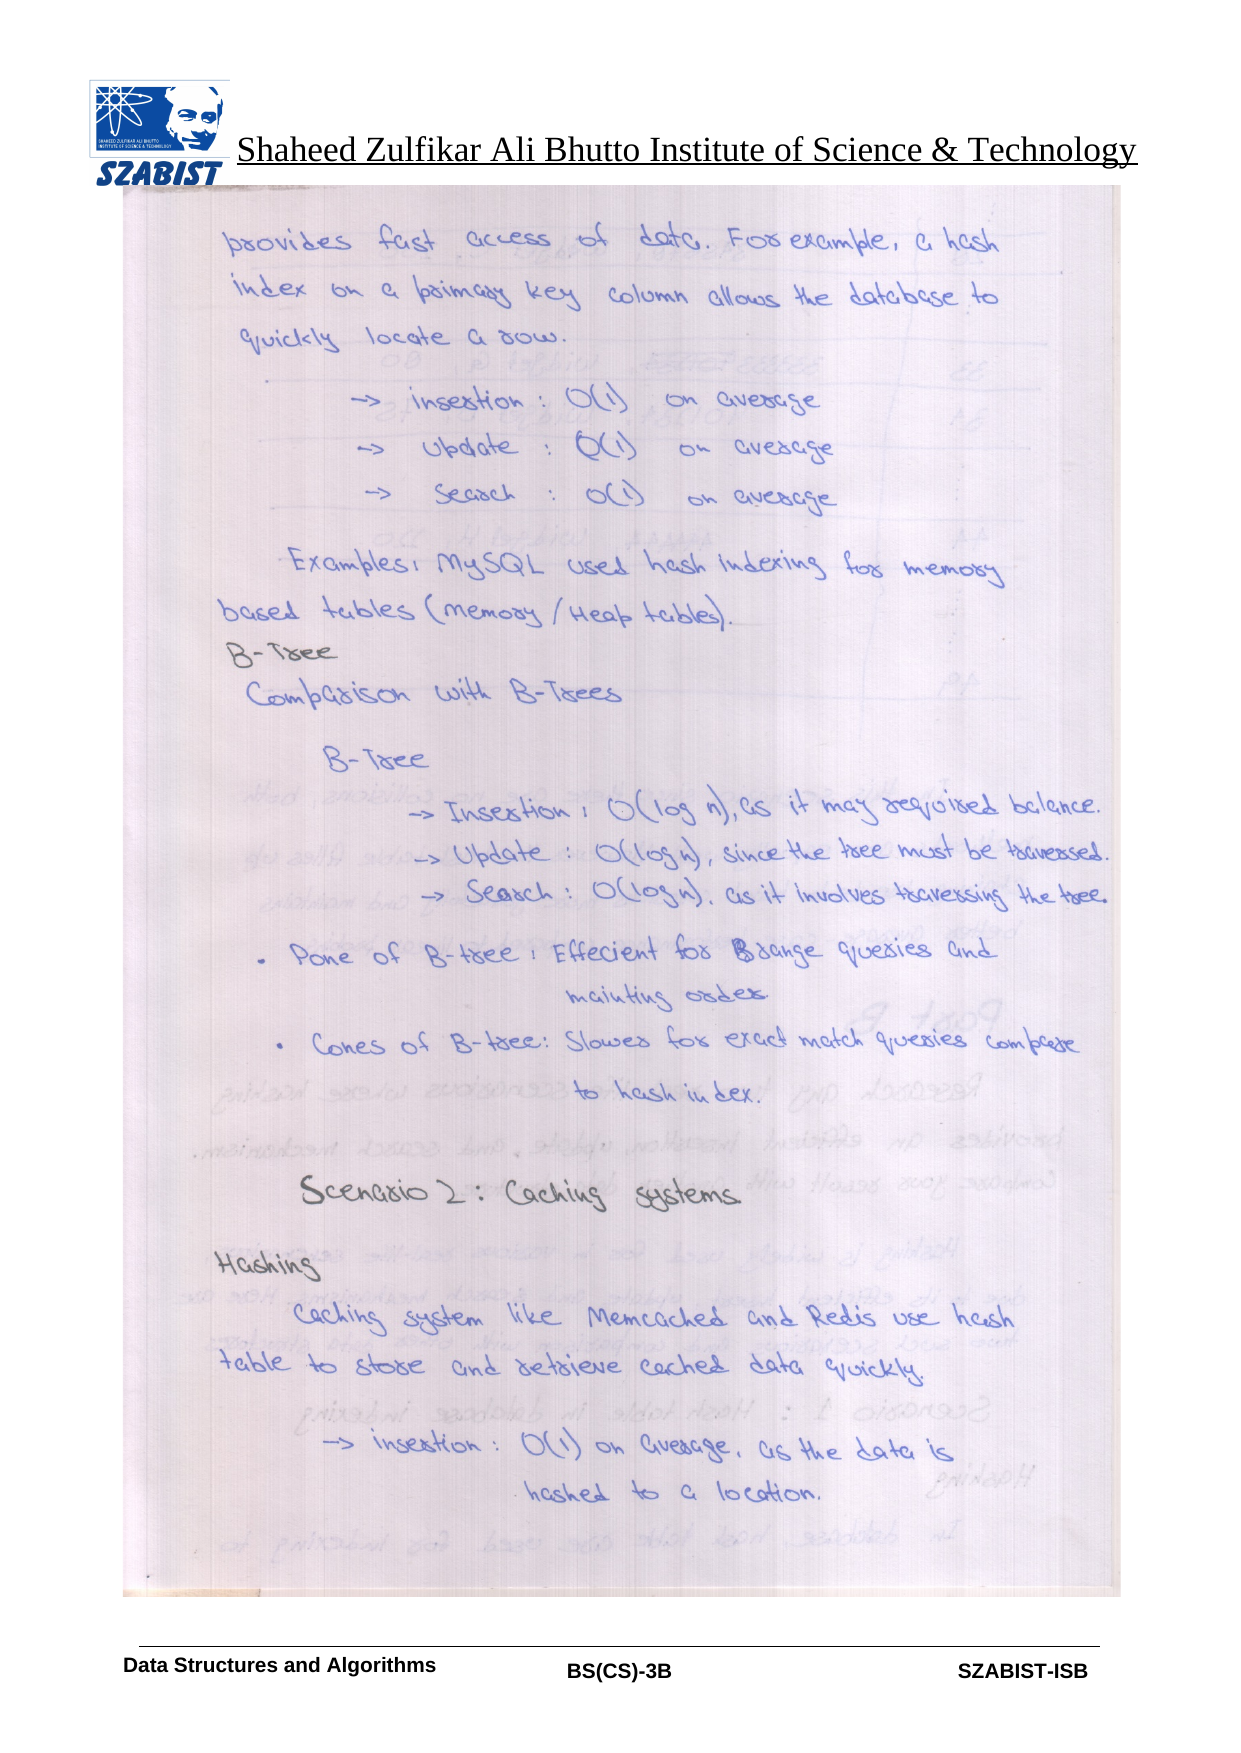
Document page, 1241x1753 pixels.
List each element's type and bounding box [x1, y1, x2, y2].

picture [89, 79, 1121, 1597]
